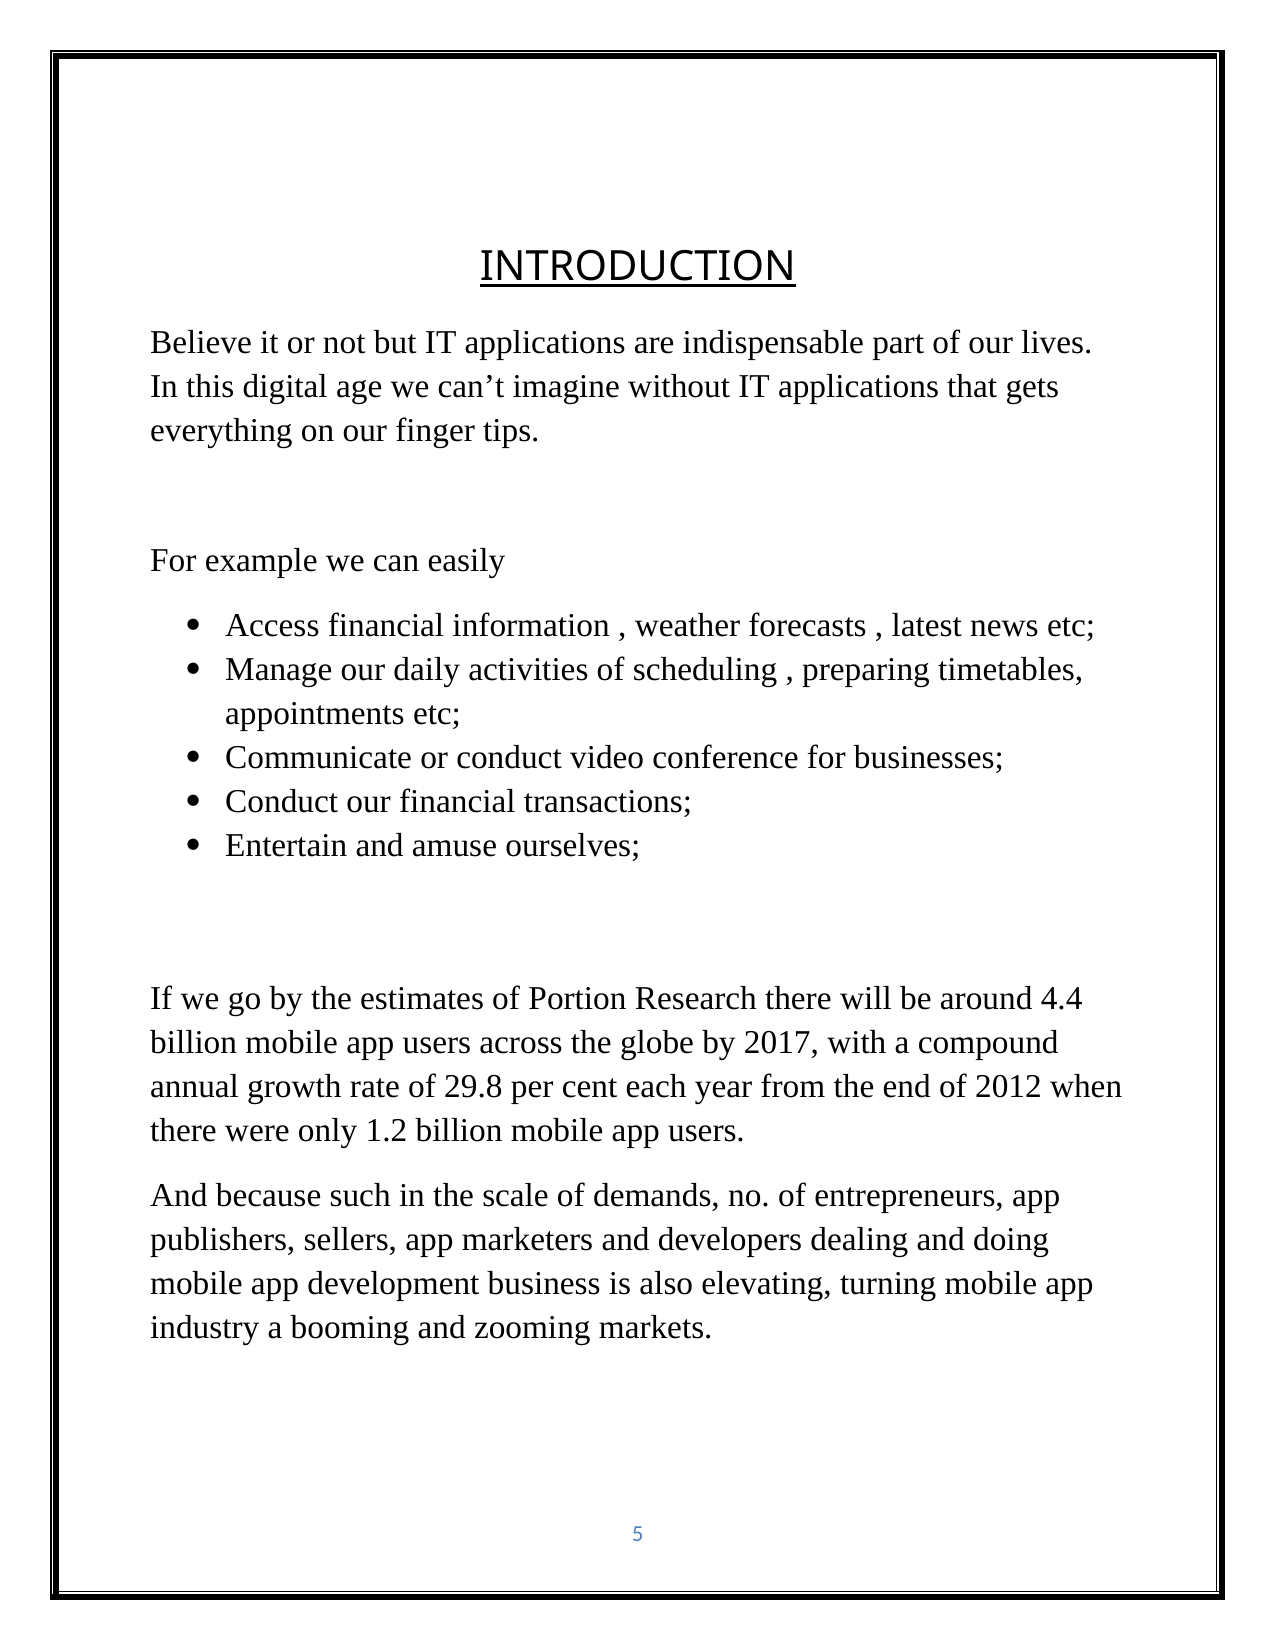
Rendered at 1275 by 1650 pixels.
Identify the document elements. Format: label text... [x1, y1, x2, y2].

text And because such in the scale of demands, no. of entrepreneurs, app publishers, sellers, app marketers and developers dealing and doing mobile app development business is also elevating, turning mobile app industry a booming and zooming markets. [150, 1175, 1125, 1346]
text If we go by the estimates of Portion Research there will be around 4.4 billion mobile app users across the globe by 2017, with a compound annual growth rate of 29.8 per cent each year from the end of 2012 when there were only 1.2 billion mobile app users. [150, 978, 1125, 1149]
list Conduct our financial transactions; [187, 781, 1125, 819]
text INTRODUCTION [150, 236, 1125, 293]
text For example we can easily [150, 540, 1125, 578]
list Communicate or conduct video conference for businesses; [187, 737, 1125, 775]
list Manage our daily activities of scheduling , preparing timetables, appointments etc; [187, 649, 1125, 731]
list Entertain and amuse ourselves; [187, 825, 1125, 863]
text Believe it or not but IT applications are indispensable part of our lives. In this digital age we can’t imagine without IT applications that gets everything on our finger tips. [150, 322, 1125, 448]
list Access financial information , weather forecasts , latest news etc; [187, 605, 1125, 643]
